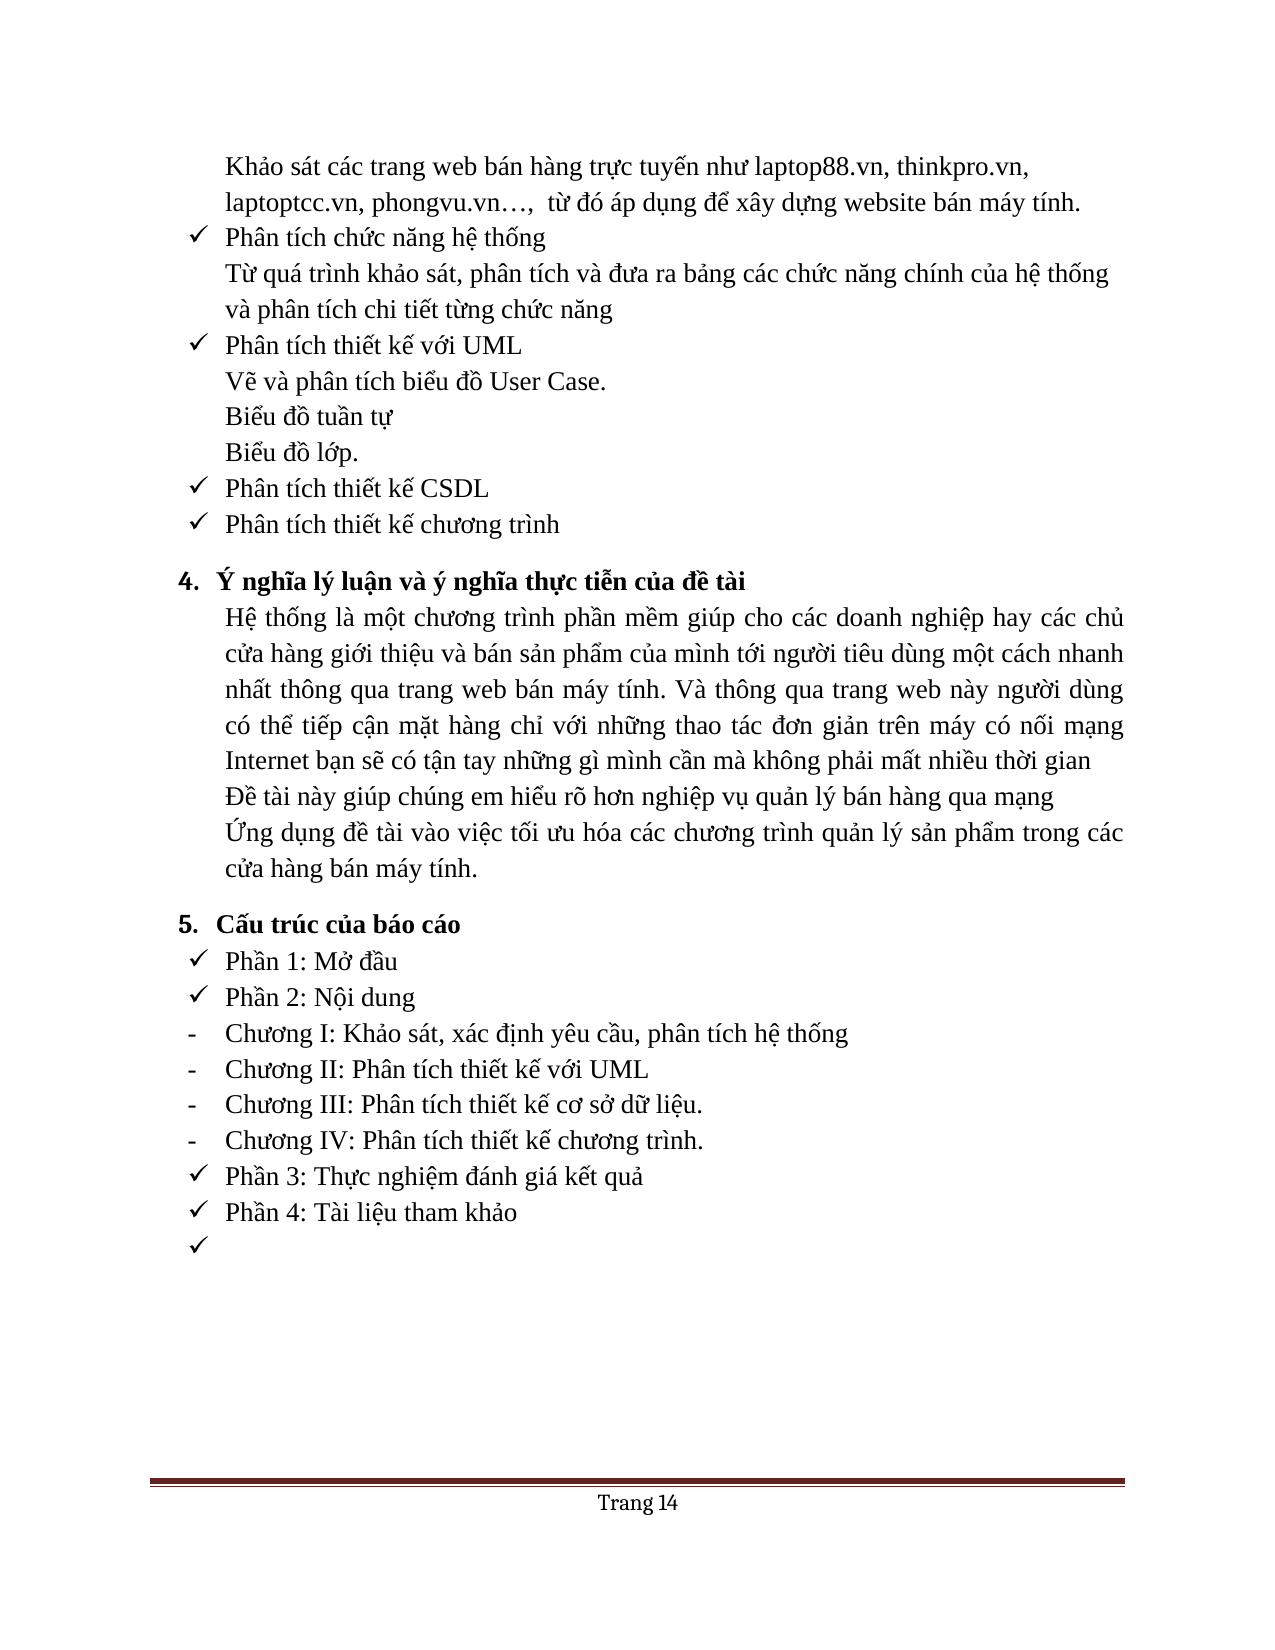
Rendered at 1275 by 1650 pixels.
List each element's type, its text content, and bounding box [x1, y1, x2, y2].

list Biểu đồ tuần tự [225, 401, 1125, 432]
list Phần 2: Nội dung [187, 981, 1125, 1012]
subtitle Cấu trúc của báo cáo [178, 908, 1125, 940]
subtitle Ý nghĩa lý luận và ý nghĩa thực tiễn của đề tài [178, 565, 1125, 597]
list Phần 1: Mở đầu [187, 945, 1125, 976]
list Phân tích thiết kế CSDL [187, 472, 1125, 503]
list Vẽ và phân tích biểu đồ User Case. [225, 365, 1125, 396]
list Phân tích thiết kế chương trình [187, 508, 1125, 539]
list Đề tài này giúp chúng em hiểu rõ hơn nghiệp vụ quản lý bán hàng qua mạng [225, 780, 1125, 811]
list Chương IV: Phân tích thiết kế chương trình. [187, 1124, 1125, 1155]
list Biểu đồ lớp. [225, 436, 1125, 467]
list Khảo sát các trang web bán hàng trực tuyến như laptop88.vn, thinkpro.vn, laptoptcc.vn, phongvu.vn…, từ đó áp dụng để xây dựng website bán máy tính. [225, 150, 1125, 217]
list Từ quá trình khảo sát, phân tích và đưa ra bảng các chức năng chính của hệ thống và phân tích chi tiết từng chức năng [225, 257, 1125, 324]
list Phần 3: Thực nghiệm đánh giá kết quả [187, 1160, 1125, 1191]
list Chương III: Phân tích thiết kế cơ sở dữ liệu. [187, 1088, 1125, 1119]
list Phân tích chức năng hệ thống [187, 221, 1125, 253]
list Phần 4: Tài liệu tham khảo [187, 1196, 1125, 1227]
list Chương I: Khảo sát, xác định yêu cầu, phân tích hệ thống [187, 1017, 1125, 1048]
list Ứng dụng đề tài vào việc tối ưu hóa các chương trình quản lý sản phẩm trong các cửa hàng bán máy tính. [225, 816, 1125, 883]
list Phân tích thiết kế với UML [187, 329, 1125, 360]
list Chương II: Phân tích thiết kế với UML [187, 1053, 1125, 1084]
list Hệ thống là một chương trình phần mềm giúp cho các doanh nghiệp hay các chủ cửa hàng giới thiệu và bán sản phẩm của mình tới người tiêu dùng một cách nhanh nhất thông qua trang web bán máy tính. Và thông qua trang web này người dùng có thể tiếp cận mặt hàng chỉ với những thao tác đơn giản trên máy có nối mạng Internet bạn sẽ có tận tay những gì mình cần mà không phải mất nhiều thời gian [225, 602, 1125, 776]
